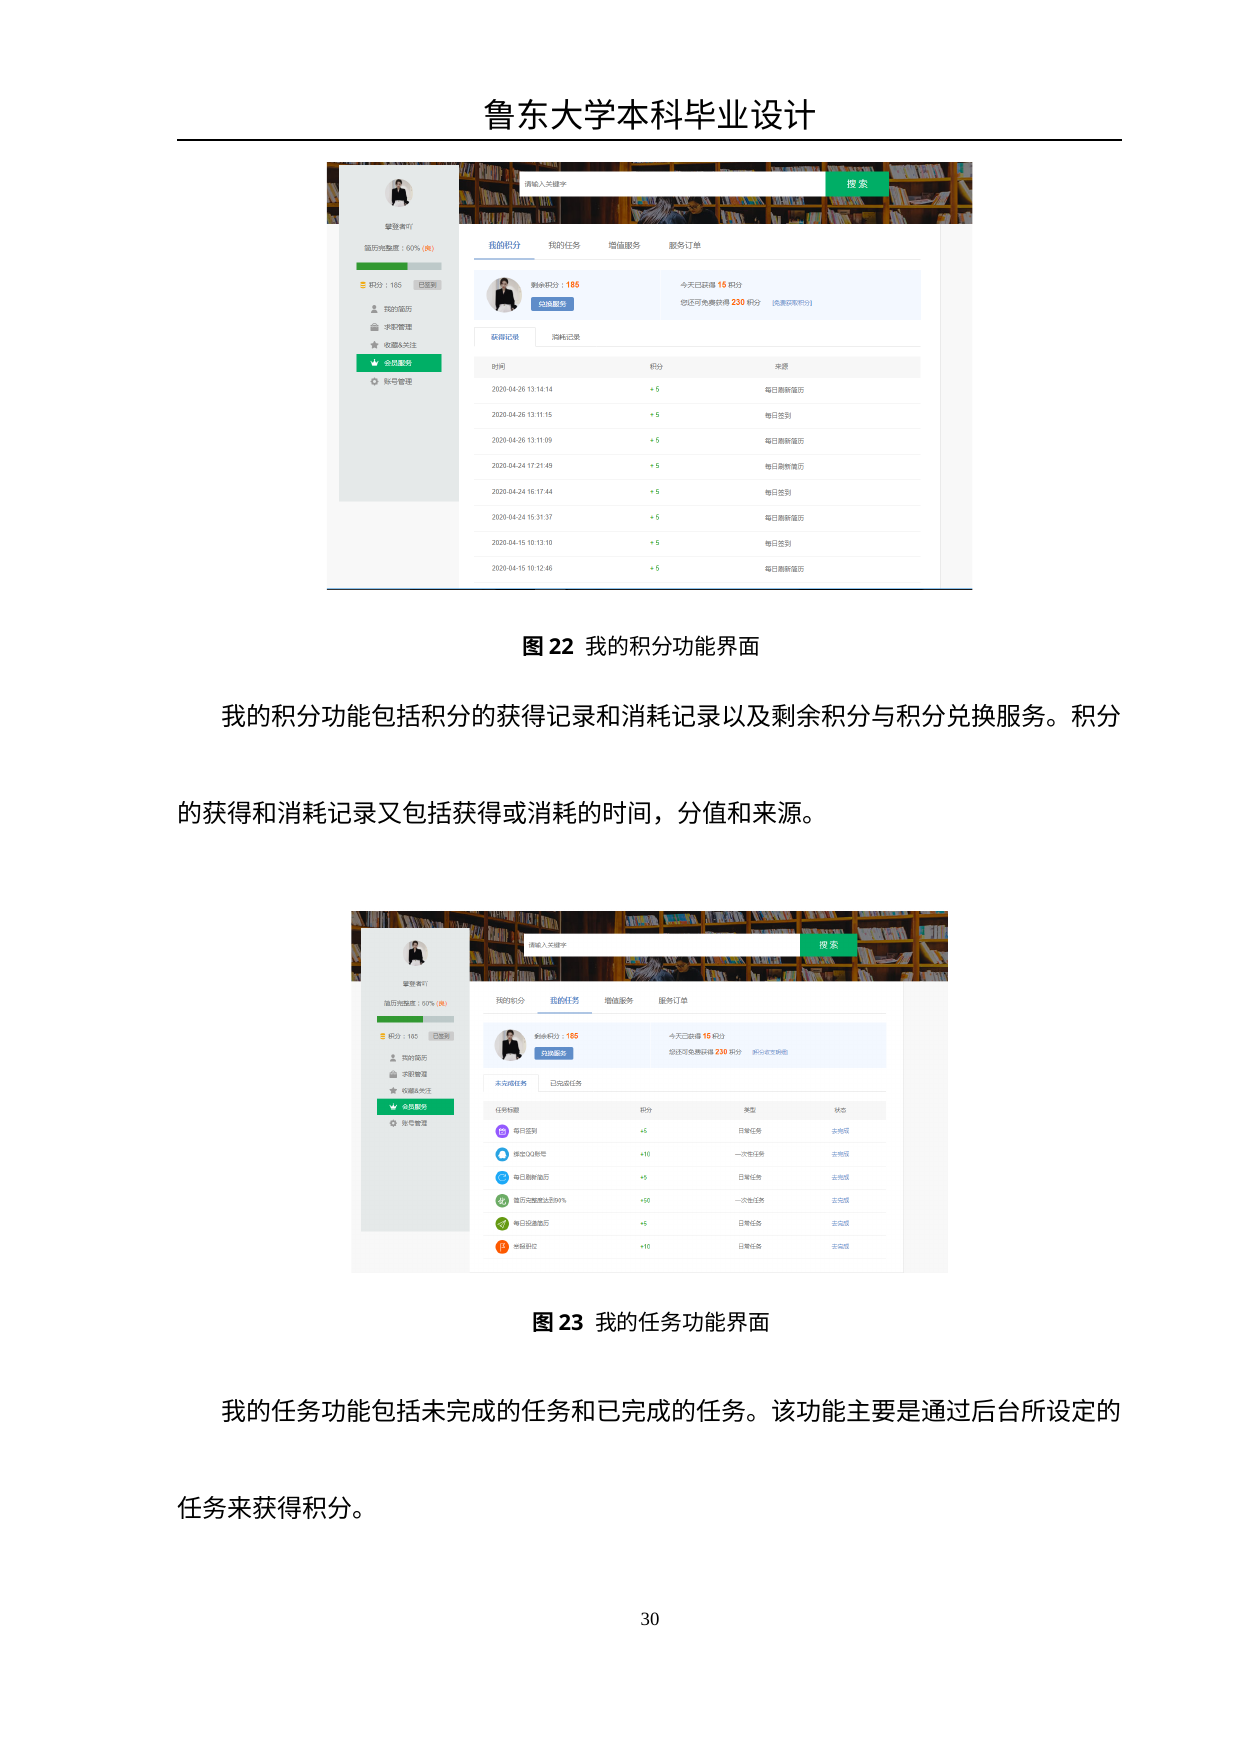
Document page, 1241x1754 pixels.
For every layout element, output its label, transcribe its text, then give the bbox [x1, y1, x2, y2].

picture [351, 909, 948, 1273]
text 我的积分功能包括积分的获得记录和消耗记录以及剩余积分与积分兑换服务。积分的获得和消耗记录又包括获得或消耗的时间，分值和来源。 [177, 682, 1122, 844]
picture [326, 162, 973, 590]
text 我的任务功能包括未完成的任务和已完成的任务。该功能主要是通过后台所设定的任务来获得积分。 [177, 1377, 1122, 1539]
